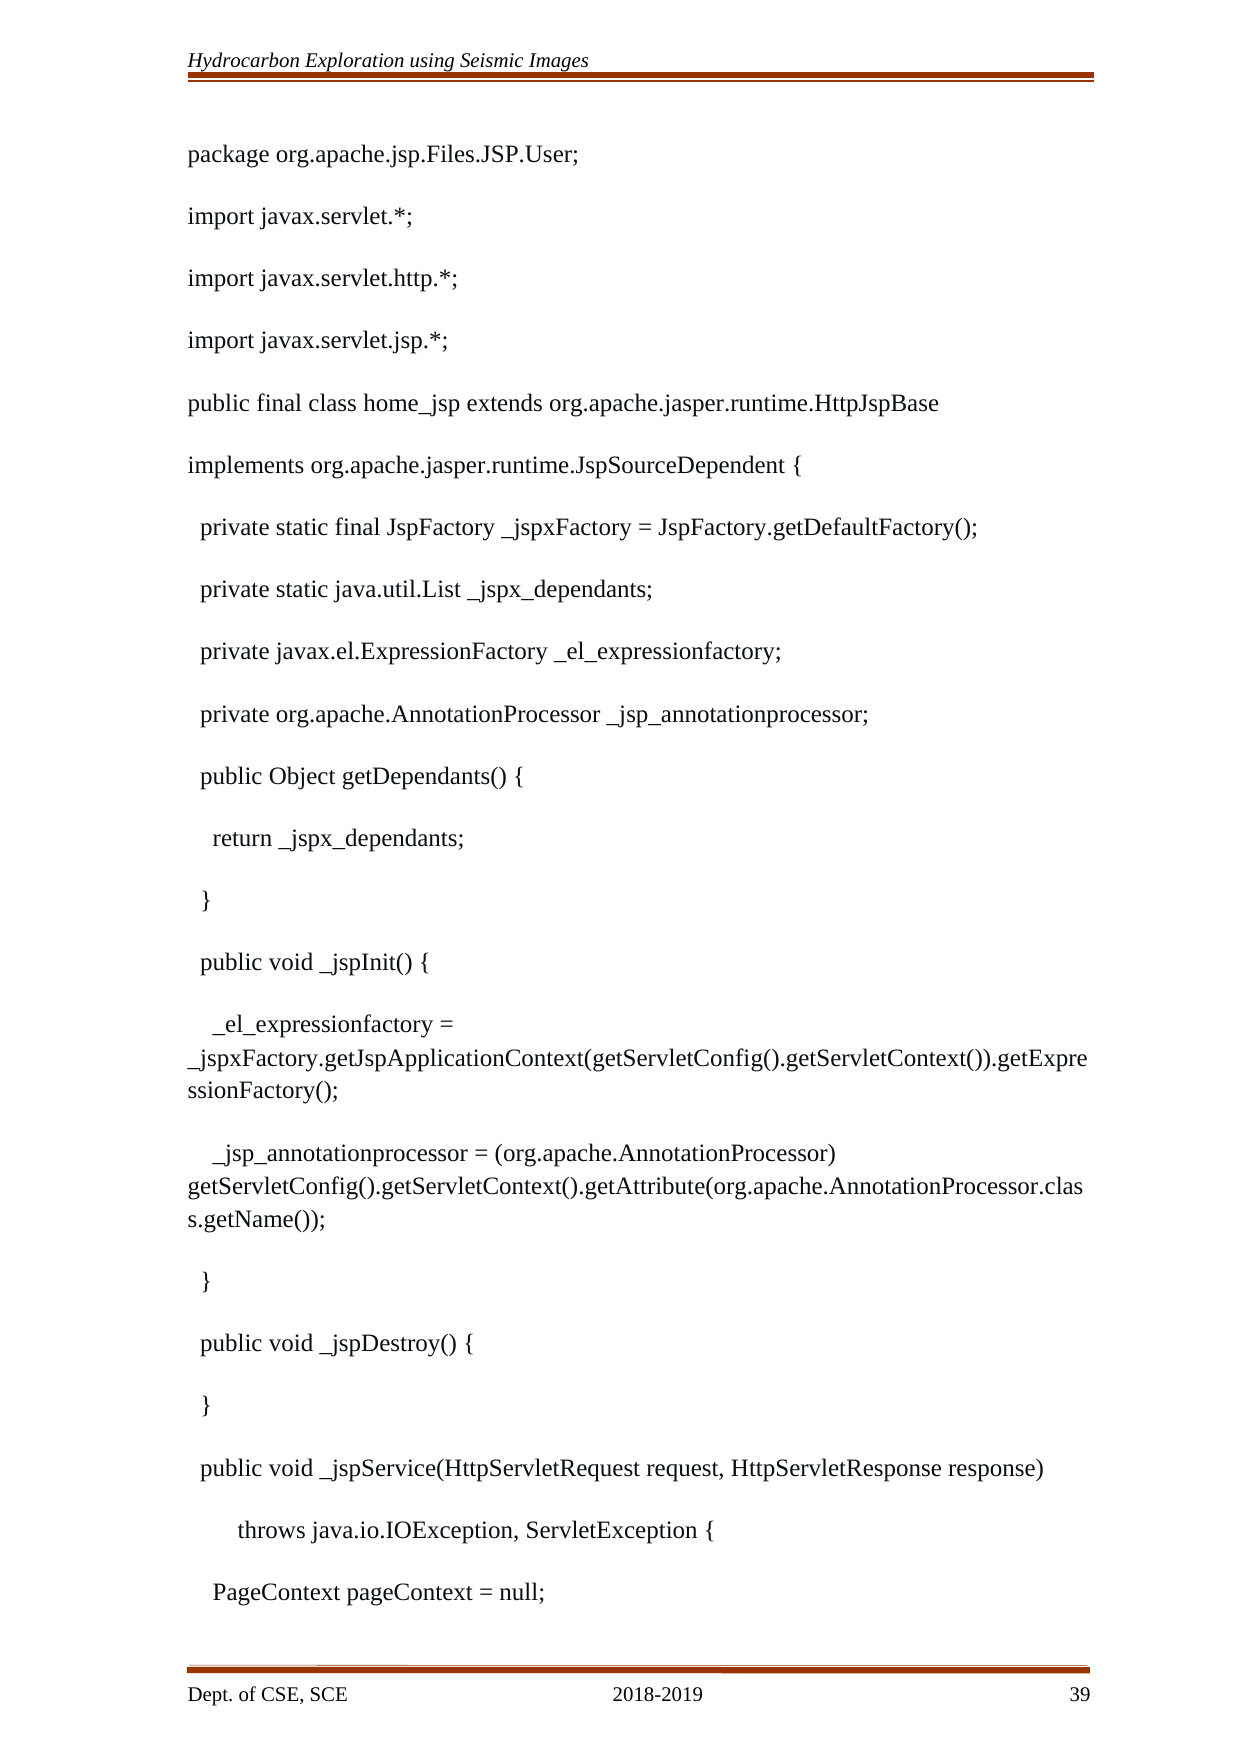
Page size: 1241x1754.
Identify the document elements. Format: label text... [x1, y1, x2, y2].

text package org.apache.jsp.Files.JSP.User; [187, 139, 1090, 168]
text public void _jspInit() { [187, 947, 1090, 976]
text private static java.util.List _jspx_dependants; [187, 574, 1090, 603]
text public void _jspDestroy() { [187, 1328, 1090, 1357]
text private javax.el.ExpressionFactory _el_expressionfactory; [187, 636, 1090, 665]
text import javax.servlet.jsp.*; [187, 326, 1090, 354]
text implements org.apache.jasper.runtime.JspSourceDependent { [187, 450, 1090, 479]
text } [187, 1266, 1090, 1295]
text _el_expressionfactory = _jspxFactory.getJspApplicationContext(getServletConfig().getServletContext()).getExpressionFactory(); [187, 1009, 1090, 1104]
text _jsp_annotationprocessor = (org.apache.AnnotationProcessor) getServletConfig().getServletContext().getAttribute(org.apache.AnnotationProcessor.class.getName()); [187, 1138, 1090, 1233]
text import javax.servlet.http.*; [187, 263, 1090, 292]
text throws java.io.IOException, ServletException { [187, 1515, 1090, 1543]
text import javax.servlet.*; [187, 201, 1090, 230]
text } [187, 1390, 1090, 1419]
text public Object getDependants() { [187, 761, 1090, 789]
text PageContext pageContext = null; [187, 1577, 1090, 1606]
text } [187, 885, 1090, 914]
text public void _jspService(HttpServletRequest request, HttpServletResponse response) [187, 1453, 1090, 1481]
text private org.apache.AnnotationProcessor _jsp_annotationprocessor; [187, 699, 1090, 727]
text return _jspx_dependants; [187, 823, 1090, 852]
text public final class home_jsp extends org.apache.jasper.runtime.HttpJspBase [187, 388, 1090, 416]
text private static final JspFactory _jspxFactory = JspFactory.getDefaultFactory(); [187, 512, 1090, 541]
